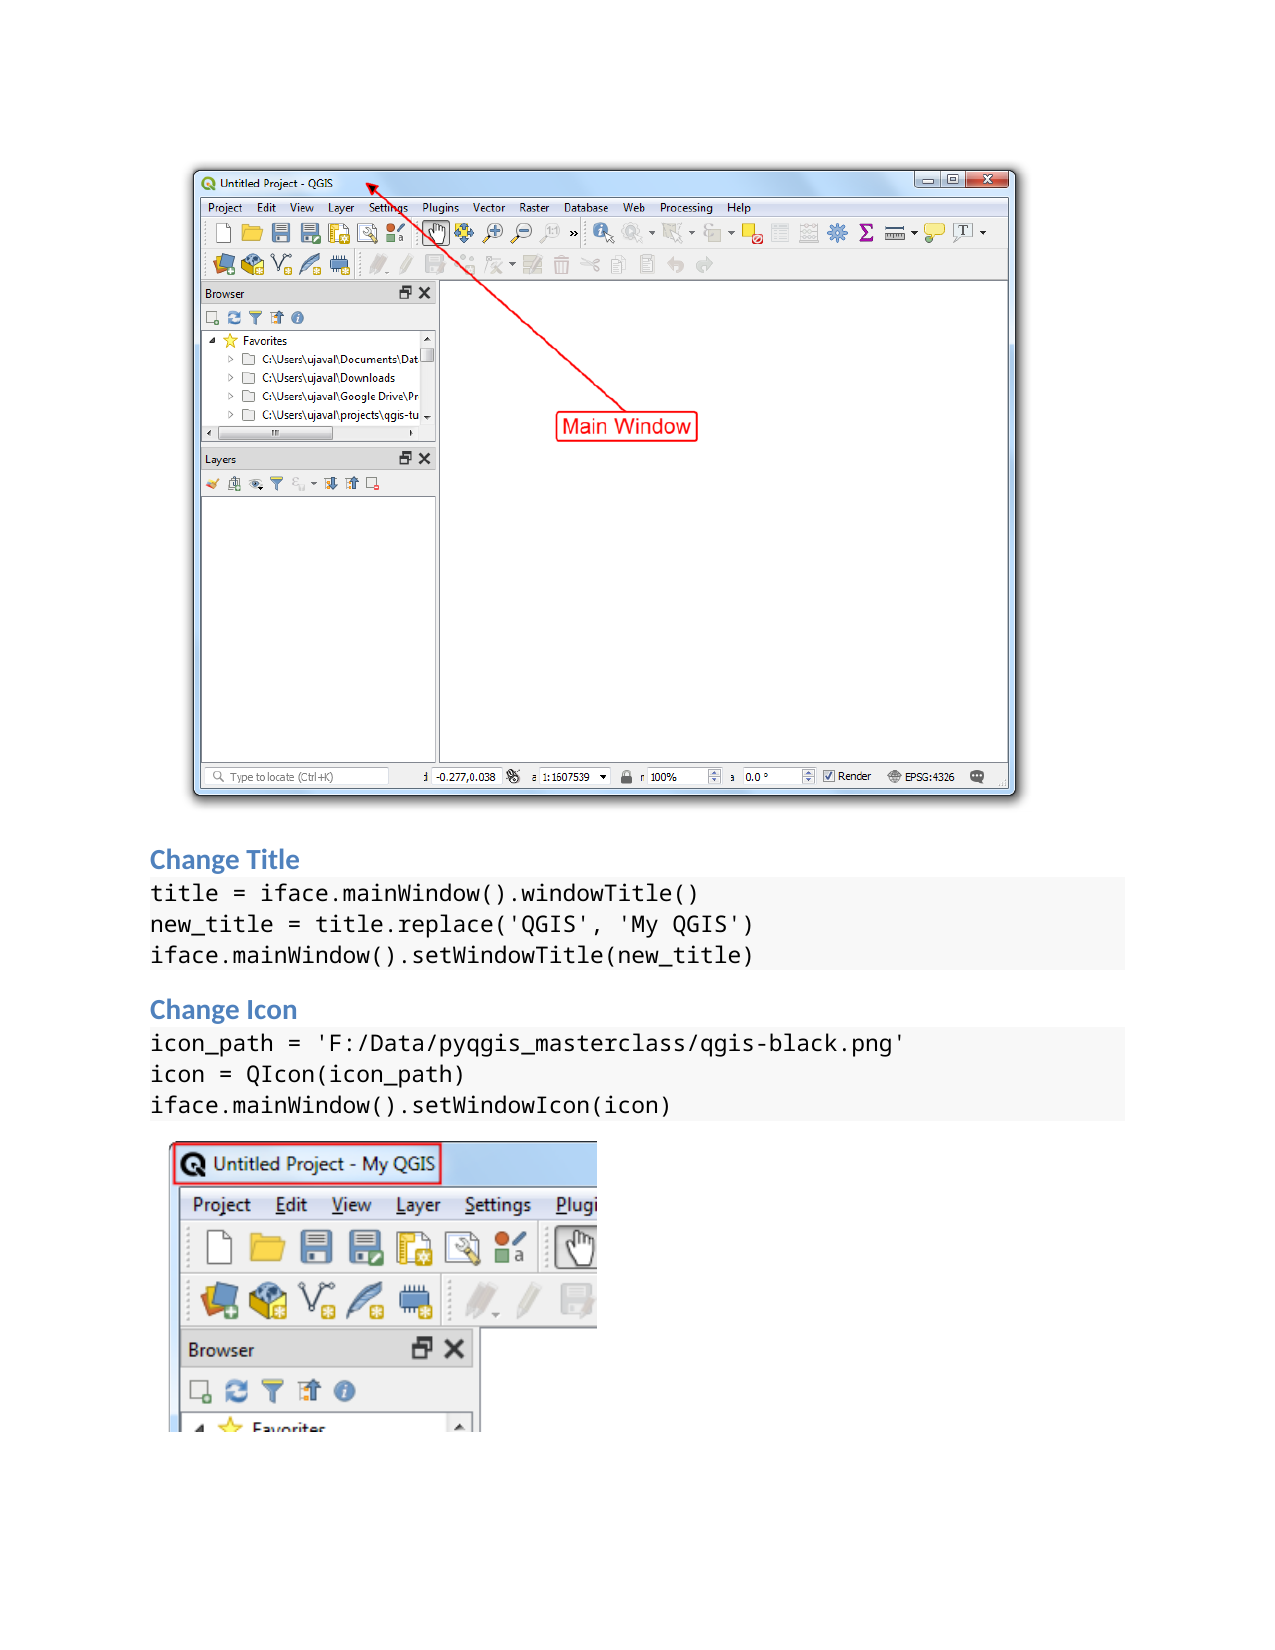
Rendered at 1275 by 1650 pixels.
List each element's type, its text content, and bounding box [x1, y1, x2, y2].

picture [168, 150, 1044, 821]
subtitle Change Title [150, 841, 1125, 877]
picture [168, 1141, 597, 1432]
subtitle Change Icon [150, 991, 1125, 1027]
text icon_path = 'F:/Data/pyqgis_masterclass/qgis-black.png' icon = QIcon(icon_path) iface.mainWindow().setWindowIcon(icon) [150, 1027, 1125, 1121]
text title = iface.mainWindow().windowTitle() new_title = title.replace('QGIS', 'My QGIS') iface.mainWindow().setWindowTitle(new_title) [150, 877, 1125, 970]
